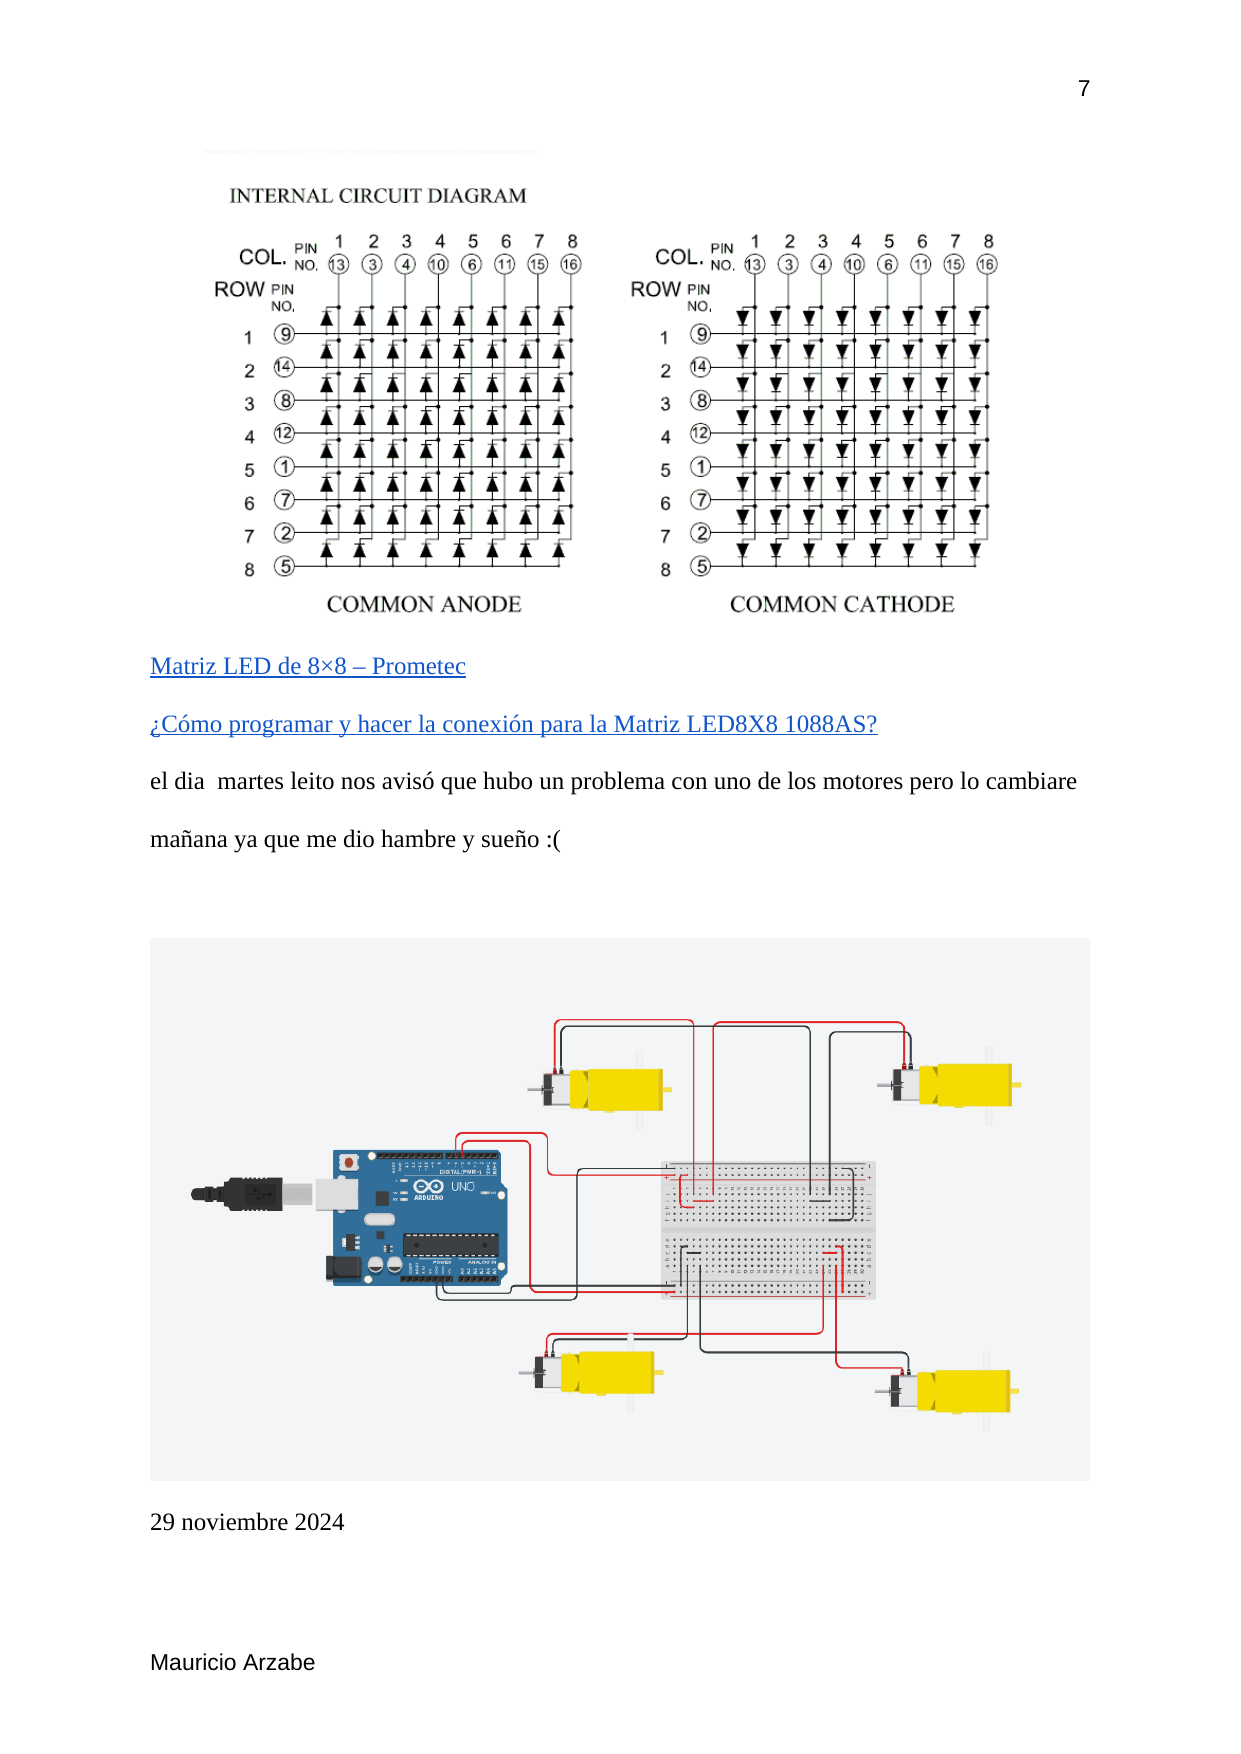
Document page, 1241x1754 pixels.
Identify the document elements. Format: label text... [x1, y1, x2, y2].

text el dia martes leito nos avisó que hubo un problema con uno de los motores pero lo cambiare mañana ya que me dio hambre y sueño :( [150, 766, 1090, 853]
text ¿Cómo programar y hacer la conexión para la Matriz LED8X8 1088AS? [150, 709, 1090, 738]
text Matriz LED de 8×8 – Prometec [150, 651, 1090, 680]
picture [150, 938, 1091, 1481]
picture [150, 150, 1091, 625]
text 29 noviembre 2024 [150, 1507, 1090, 1536]
